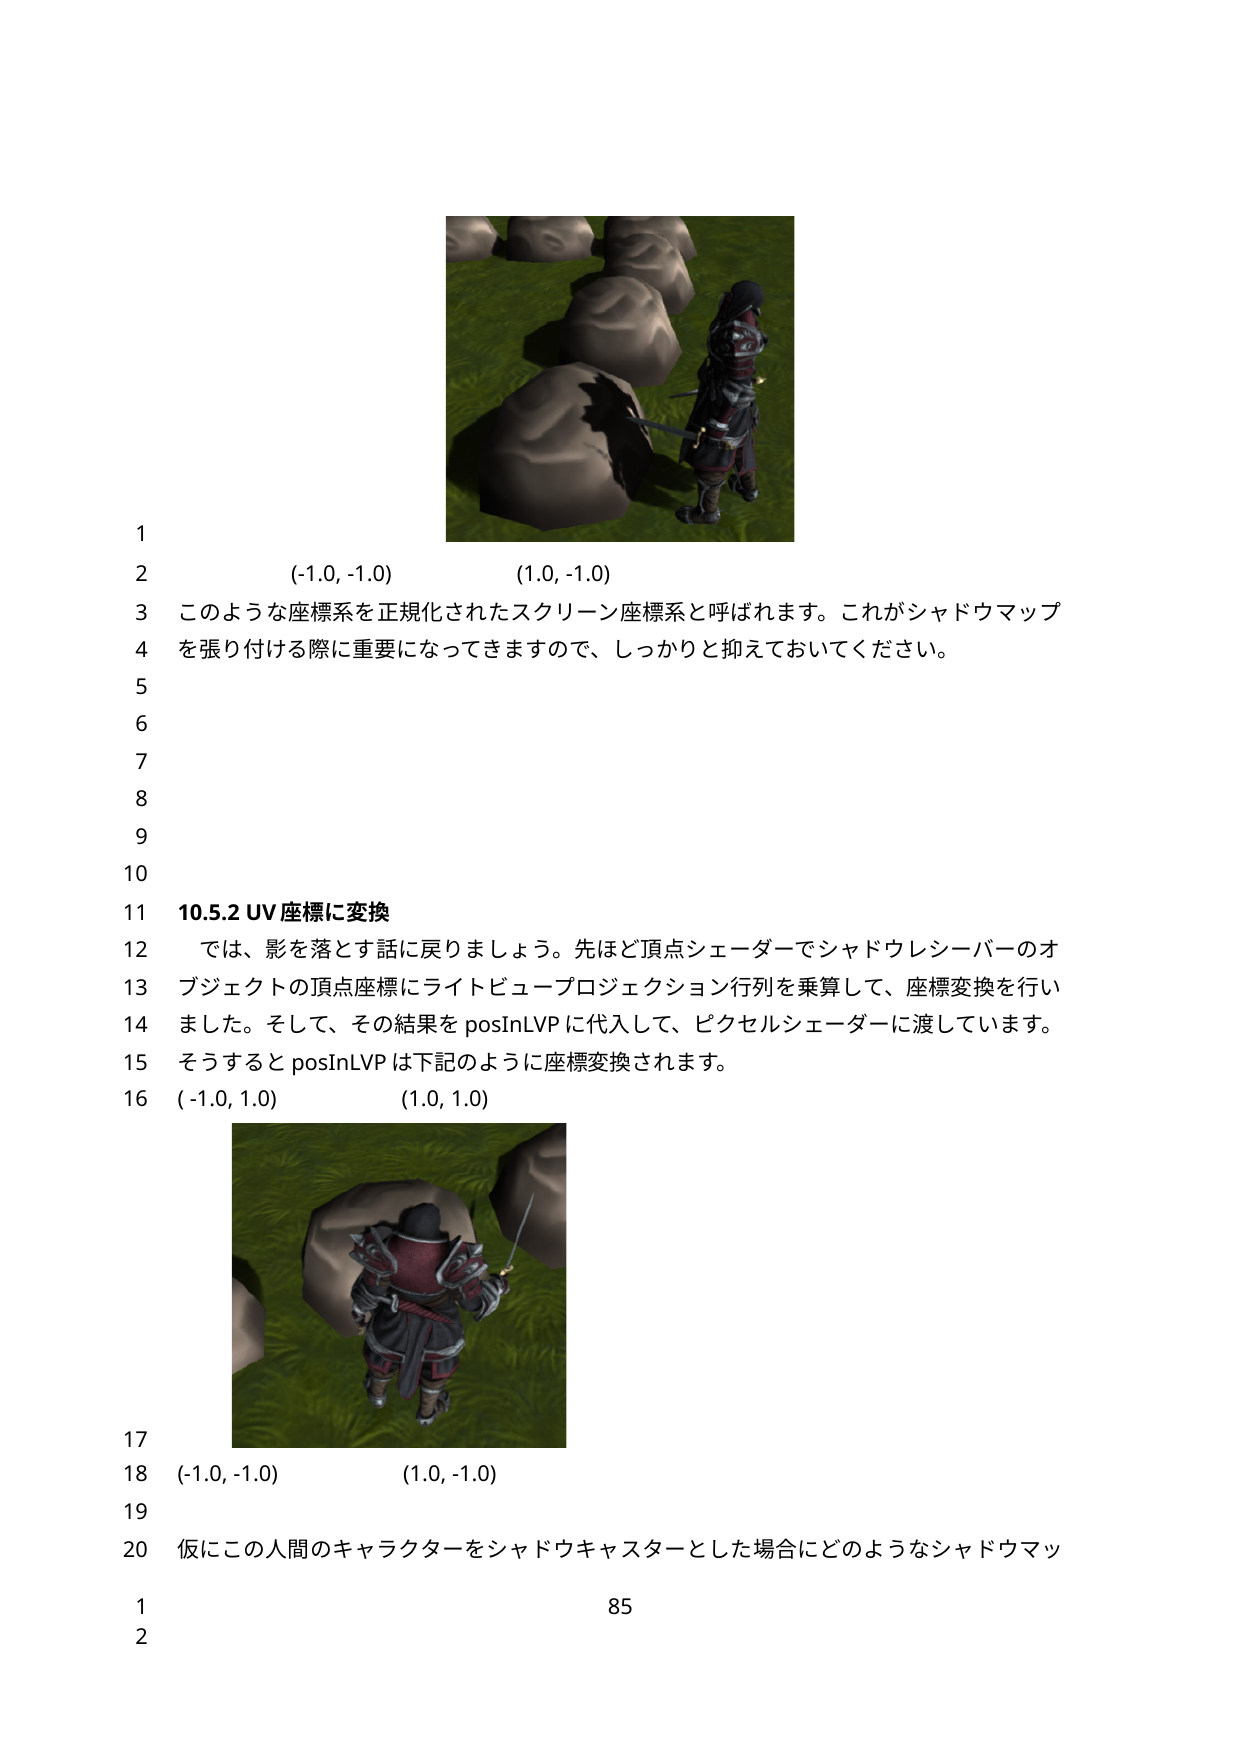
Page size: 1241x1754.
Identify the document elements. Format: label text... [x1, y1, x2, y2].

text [177, 1529, 1063, 1567]
text では、影を落とす話に戻りましょう。先ほど頂点シェーダーでシャドウレシーバーのオブジェクトの頂点座標にライトビュープロジェクション行列を乗算して、座標変換を行いました。そして、その結果をposInLVPに代入して、ピクセルシェーダーに渡しています。そうするとposInLVPは下記のように座標変換されます。 [177, 929, 1063, 1079]
text このような座標系を正規化されたスクリーン座標系と呼ばれます。これがシャドウマップを張り付ける際に重要になってきますので、しっかりと抑えておいてください。 [177, 592, 1063, 667]
subtitle 10.5.2 UV座標に変換 [177, 892, 1063, 929]
text (-1.0, -1.0) (1.0, -1.0) [177, 554, 1063, 592]
picture [445, 216, 795, 542]
text ( -1.0, 1.0) (1.0, 1.0) [177, 1079, 1063, 1117]
text (-1.0, -1.0) (1.0, -1.0) [177, 1454, 1063, 1492]
picture [231, 1123, 567, 1448]
